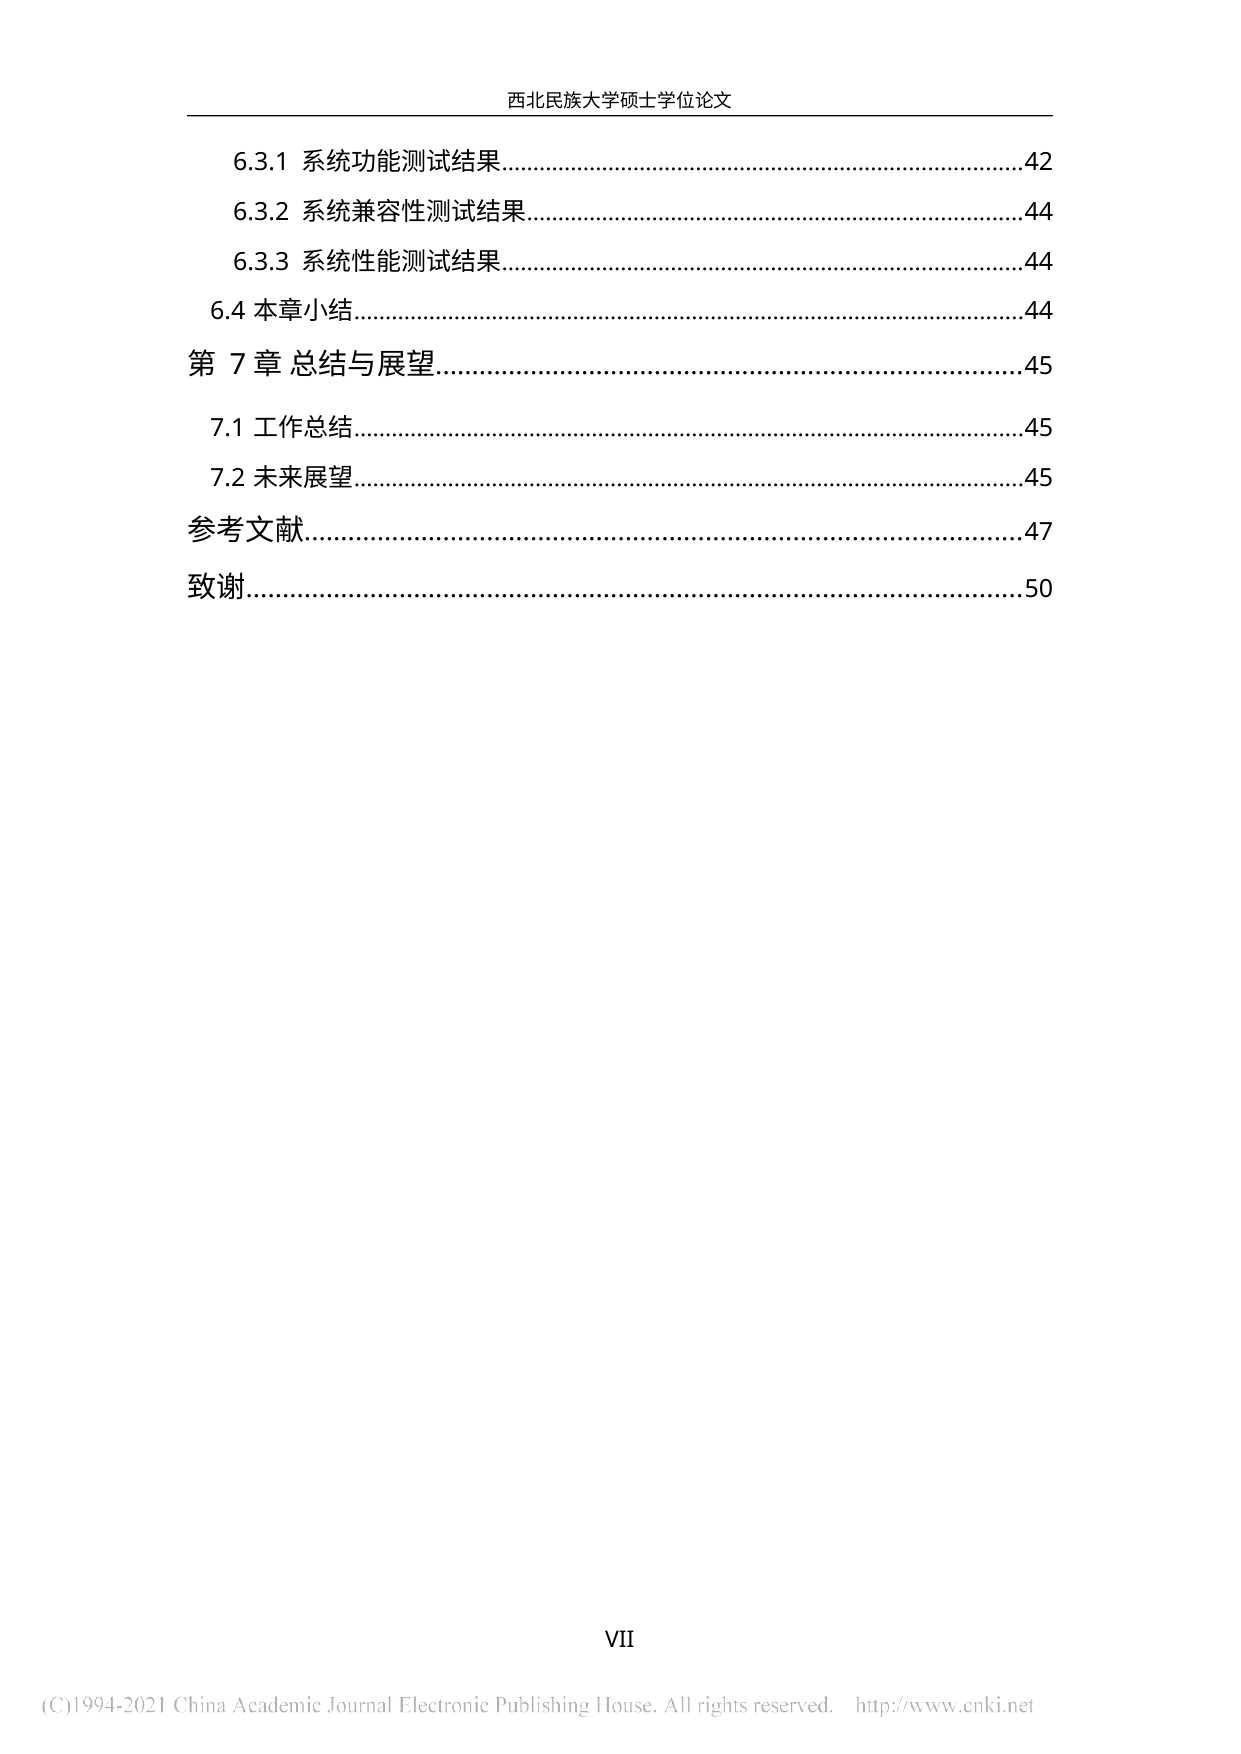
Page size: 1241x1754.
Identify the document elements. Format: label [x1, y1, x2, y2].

picture [855, 1696, 1034, 1717]
picture [42, 1696, 832, 1717]
